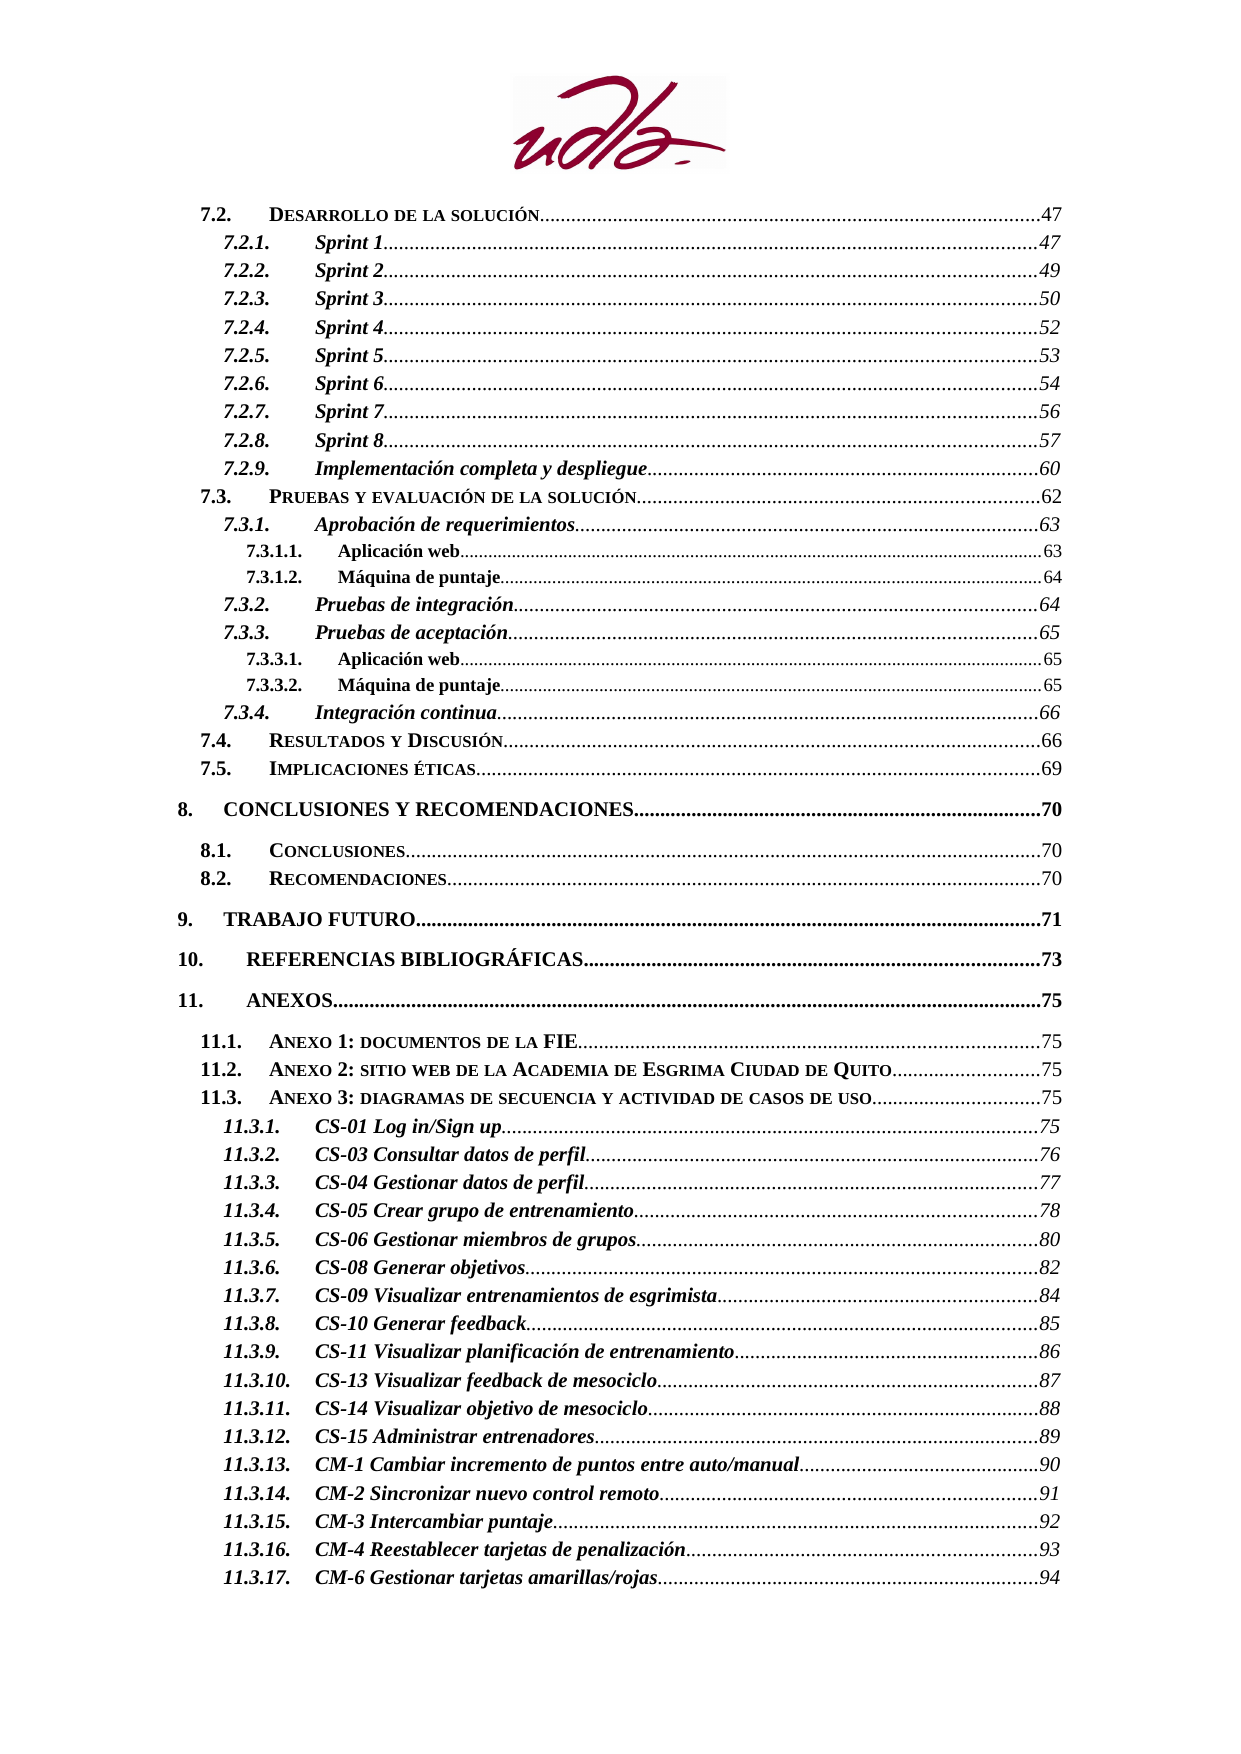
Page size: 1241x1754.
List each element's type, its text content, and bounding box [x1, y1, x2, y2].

text 7.3.1.2. Máquina de puntaje 64 [246, 566, 1063, 588]
text 11.3.6. CS-08 Generar objetivos 82 [223, 1255, 1063, 1279]
text 11.2. Anexo 2: sitio web de la Academia de Esgrima Ciudad de Quito 75 [200, 1057, 1063, 1081]
text 7.2. Desarrollo de la solución 47 [200, 202, 1063, 226]
text 7.3.1. Aprobación de requerimientos 63 [223, 512, 1063, 536]
text 7.3.2. Pruebas de integración 64 [223, 592, 1063, 616]
text 7.2.7. Sprint 7 56 [223, 399, 1063, 423]
text 11.3.1. CS-01 Log in/Sign up 75 [223, 1113, 1063, 1138]
text 11.3.17. CM-6 Gestionar tarjetas amarillas/rojas 94 [223, 1565, 1063, 1589]
text 11.3.12. CS-15 Administrar entrenadores 89 [223, 1424, 1063, 1448]
text 8.1. Conclusiones 70 [200, 838, 1063, 862]
picture [509, 73, 731, 174]
text 7.3.3.1. Aplicación web 65 [246, 648, 1063, 670]
text 11.3.5. CS-06 Gestionar miembros de grupos 80 [223, 1226, 1063, 1251]
text 11.3.9. CS-11 Visualizar planificación de entrenamiento 86 [223, 1339, 1063, 1363]
text 11.3.2. CS-03 Consultar datos de perfil 76 [223, 1142, 1063, 1166]
text 11.3.14. CM-2 Sincronizar nuevo control remoto 91 [223, 1481, 1063, 1504]
text 11.3. Anexo 3: diagramas de secuencia y actividad de casos de uso 75 [200, 1085, 1063, 1109]
text 7.2.9. Implementación completa y despliegue 60 [223, 456, 1063, 480]
text 10. Referencias bibliográficas 73 [177, 947, 1063, 971]
text 7.4. Resultados y Discusión 66 [200, 728, 1063, 752]
text 11.3.15. CM-3 Intercambiar puntaje 92 [223, 1509, 1063, 1533]
text 11.3.3. CS-04 Gestionar datos de perfil 77 [223, 1170, 1063, 1194]
text 7.3.4. Integración continua 66 [223, 700, 1063, 724]
text 8. Conclusiones y Recomendaciones 70 [177, 797, 1063, 821]
text 7.2.1. Sprint 1 47 [223, 230, 1063, 254]
text 11.3.10. CS-13 Visualizar feedback de mesociclo 87 [223, 1368, 1063, 1392]
text 11.3.4. CS-05 Crear grupo de entrenamiento 78 [223, 1198, 1063, 1222]
text 11.3.11. CS-14 Visualizar objetivo de mesociclo 88 [223, 1396, 1063, 1420]
text 7.3.1.1. Aplicación web 63 [246, 540, 1063, 562]
text 7.2.8. Sprint 8 57 [223, 427, 1063, 452]
text 11.3.13. CM-1 Cambiar incremento de puntos entre auto/manual 90 [223, 1452, 1063, 1476]
text 11.1. Anexo 1: documentos de la FIE 75 [200, 1029, 1063, 1053]
text 7.3. Pruebas y evaluación de la solución 62 [200, 484, 1063, 508]
text 11.3.7. CS-09 Visualizar entrenamientos de esgrimista 84 [223, 1283, 1063, 1307]
text 7.2.2. Sprint 2 49 [223, 258, 1063, 282]
text 11. Anexos 75 [177, 988, 1063, 1012]
text 7.3.3.2. Máquina de puntaje 65 [246, 674, 1063, 696]
text 7.2.4. Sprint 4 52 [223, 314, 1063, 339]
text 7.3.3. Pruebas de aceptación 65 [223, 620, 1063, 644]
text 8.2. Recomendaciones 70 [200, 866, 1063, 890]
text 11.3.16. CM-4 Reestablecer tarjetas de penalización 93 [223, 1537, 1063, 1561]
text 7.5. Implicaciones éticas 69 [200, 756, 1063, 780]
text 9. Trabajo futuro 71 [177, 907, 1063, 931]
text 7.2.5. Sprint 5 53 [223, 343, 1063, 367]
text 11.3.8. CS-10 Generar feedback 85 [223, 1311, 1063, 1335]
text 7.2.3. Sprint 3 50 [223, 286, 1063, 310]
text 7.2.6. Sprint 6 54 [223, 371, 1063, 395]
